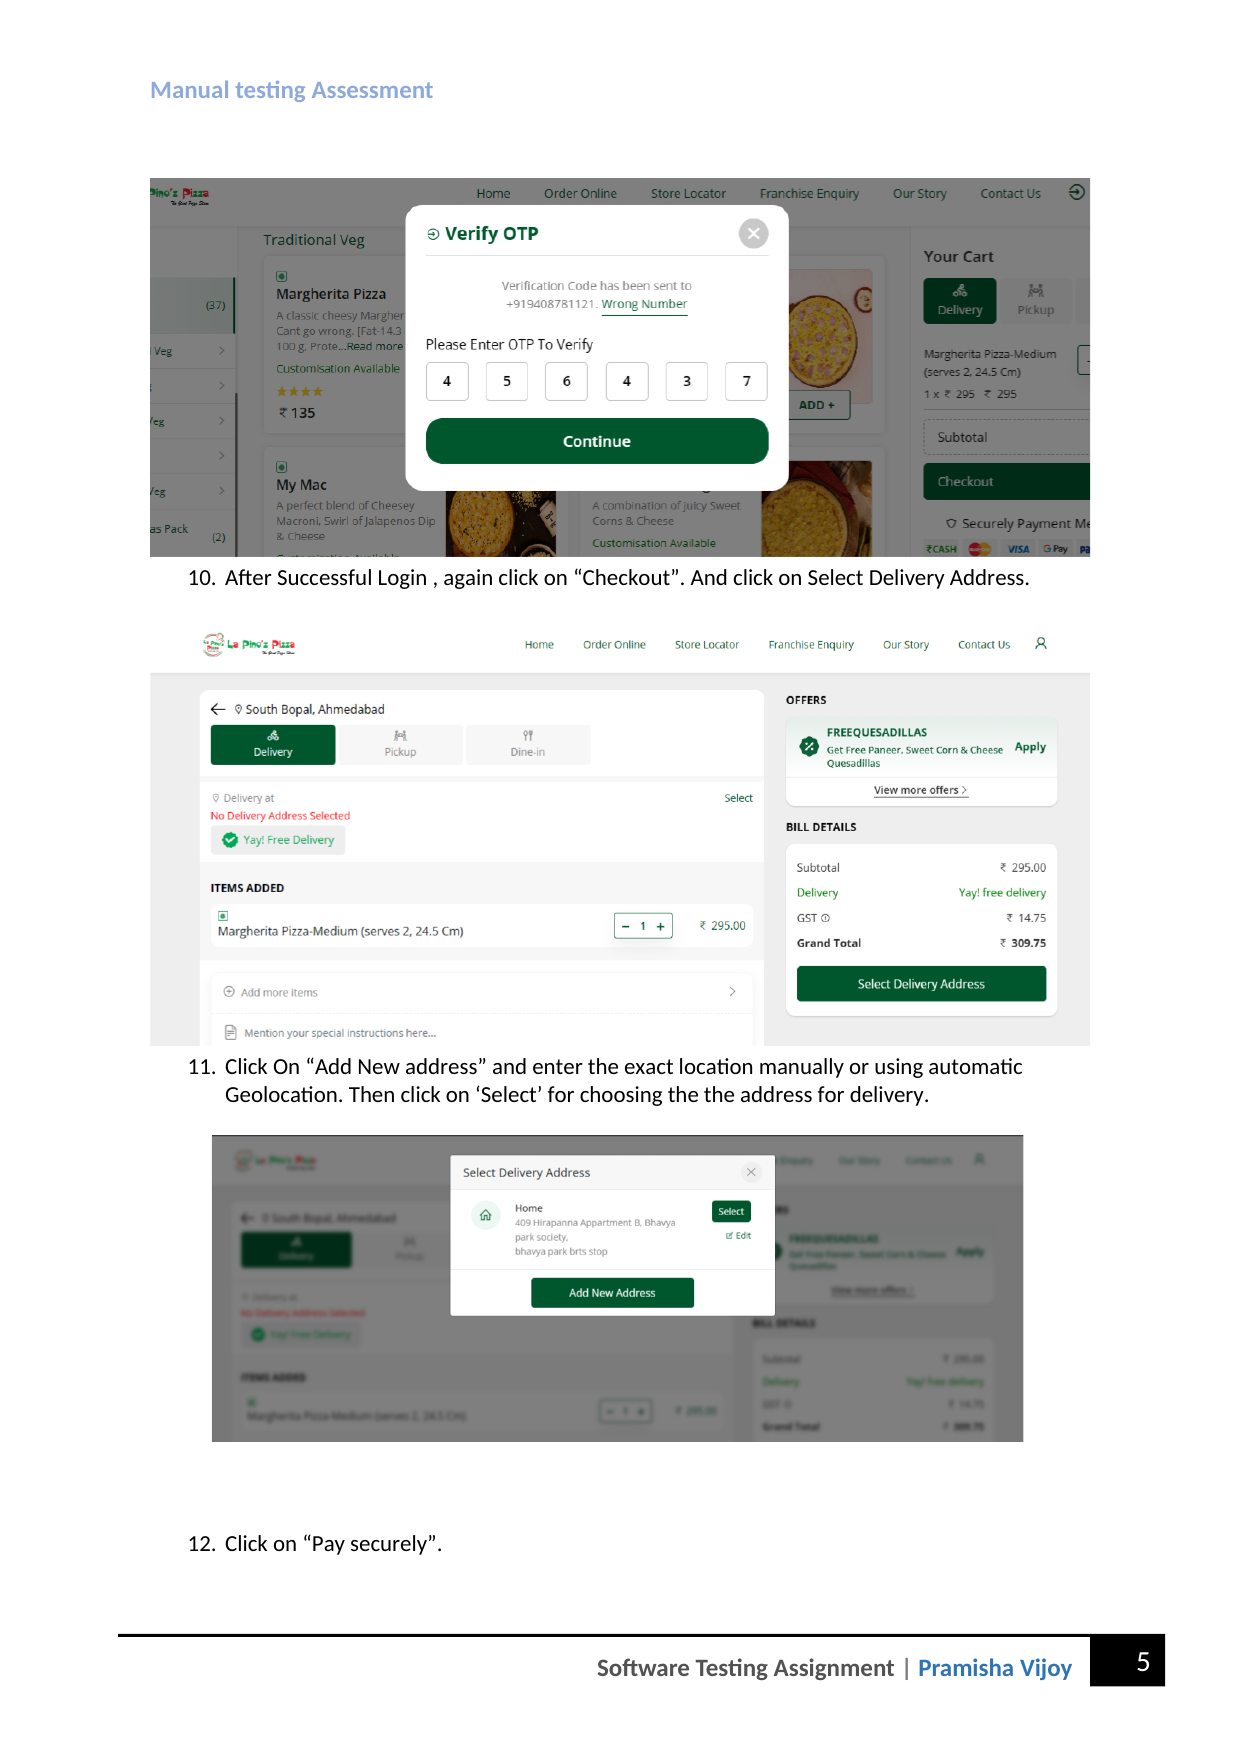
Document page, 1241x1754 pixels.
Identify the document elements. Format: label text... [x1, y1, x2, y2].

picture [150, 618, 1091, 1046]
picture [211, 1135, 1024, 1442]
list Click On “Add New address” and enter the exact location manually or using automatic Geolocation. Then click on ‘Select’ for choosing the the address for delivery. [187, 1052, 1090, 1108]
list Click on “Pay securely”. [187, 1529, 1090, 1557]
picture [150, 178, 1091, 557]
list After Successful Login , again click on “Checkout”. And click on Select Delivery Address. [187, 563, 1090, 591]
